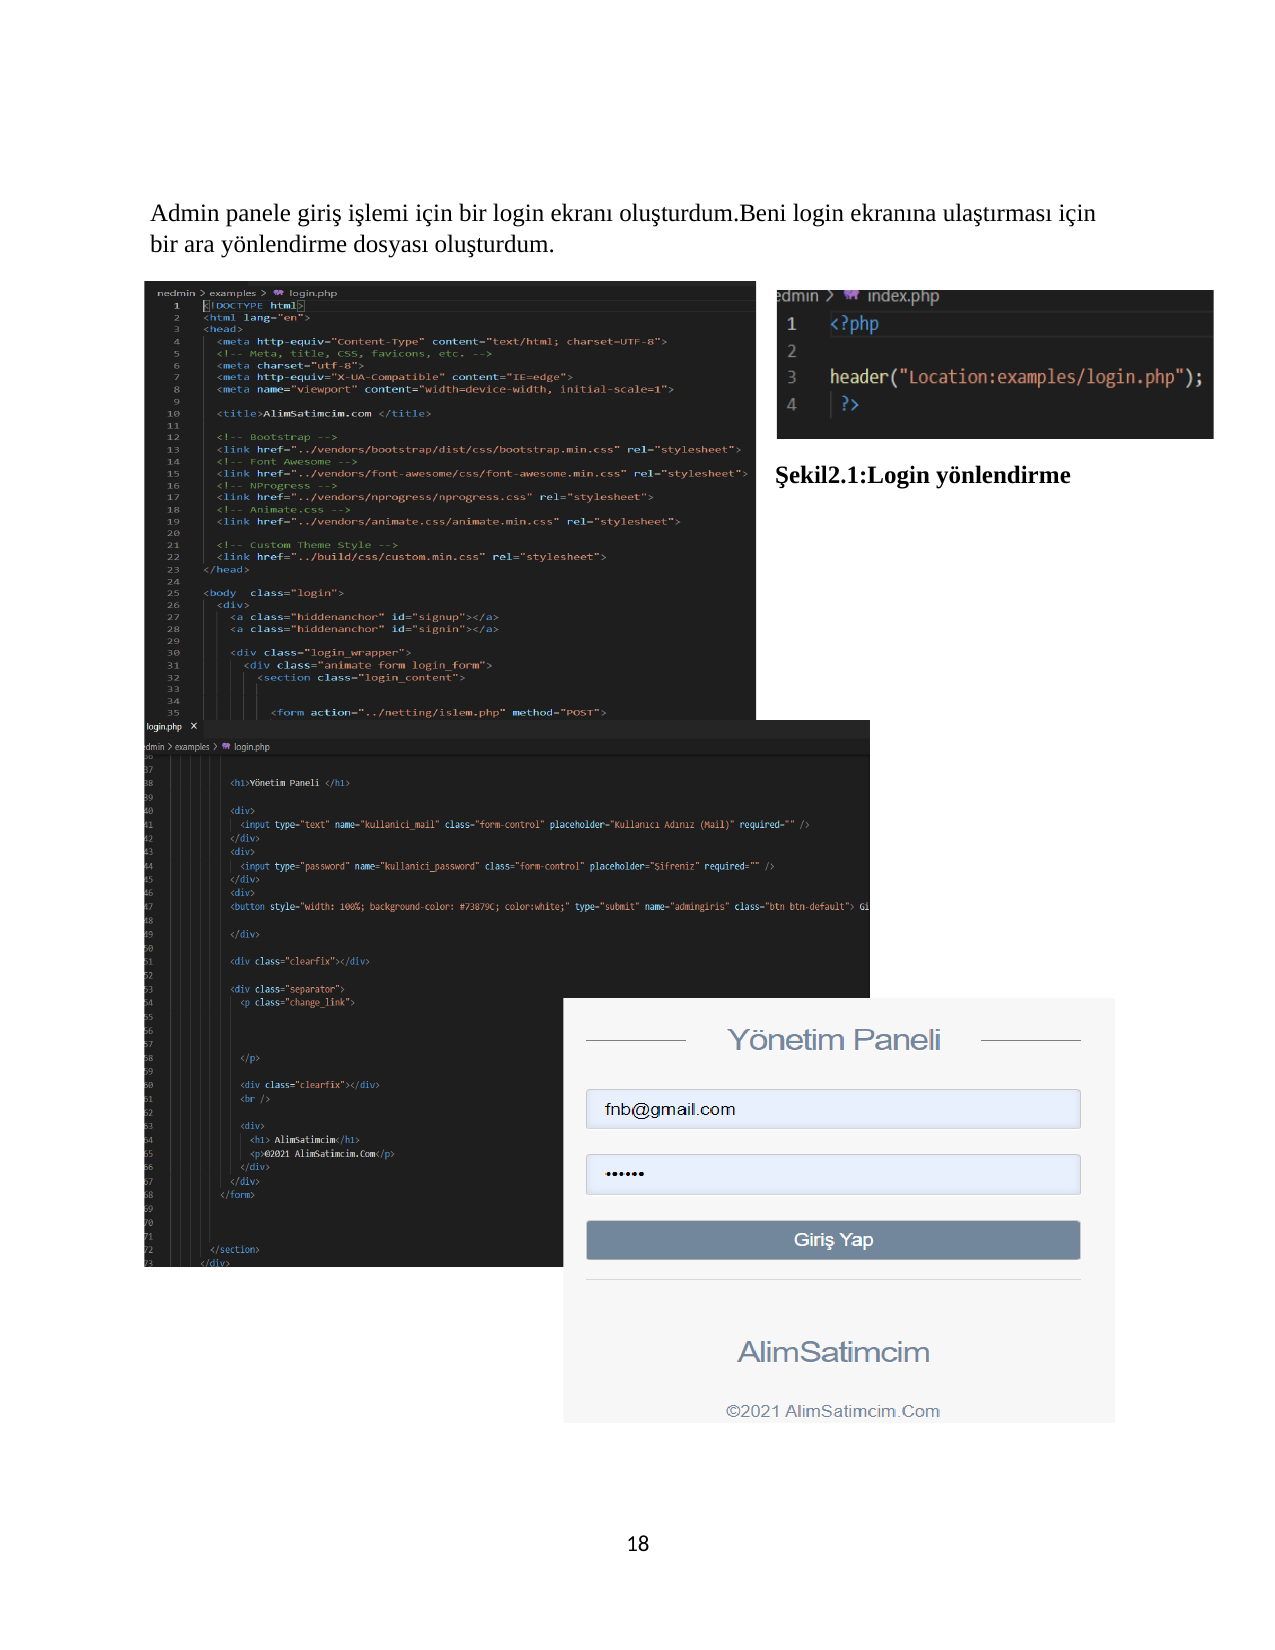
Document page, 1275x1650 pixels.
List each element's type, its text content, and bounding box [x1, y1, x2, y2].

text Admin panele giriş işlemi için bir login ekranı oluşturdum.Beni login ekranına ulaştırması için bir ara yönlendirme dosyası oluşturdum. [150, 198, 1125, 257]
picture [776, 290, 1214, 439]
picture [144, 281, 1115, 1423]
text Şekil2.1:Login yönlendirme [150, 276, 1125, 489]
